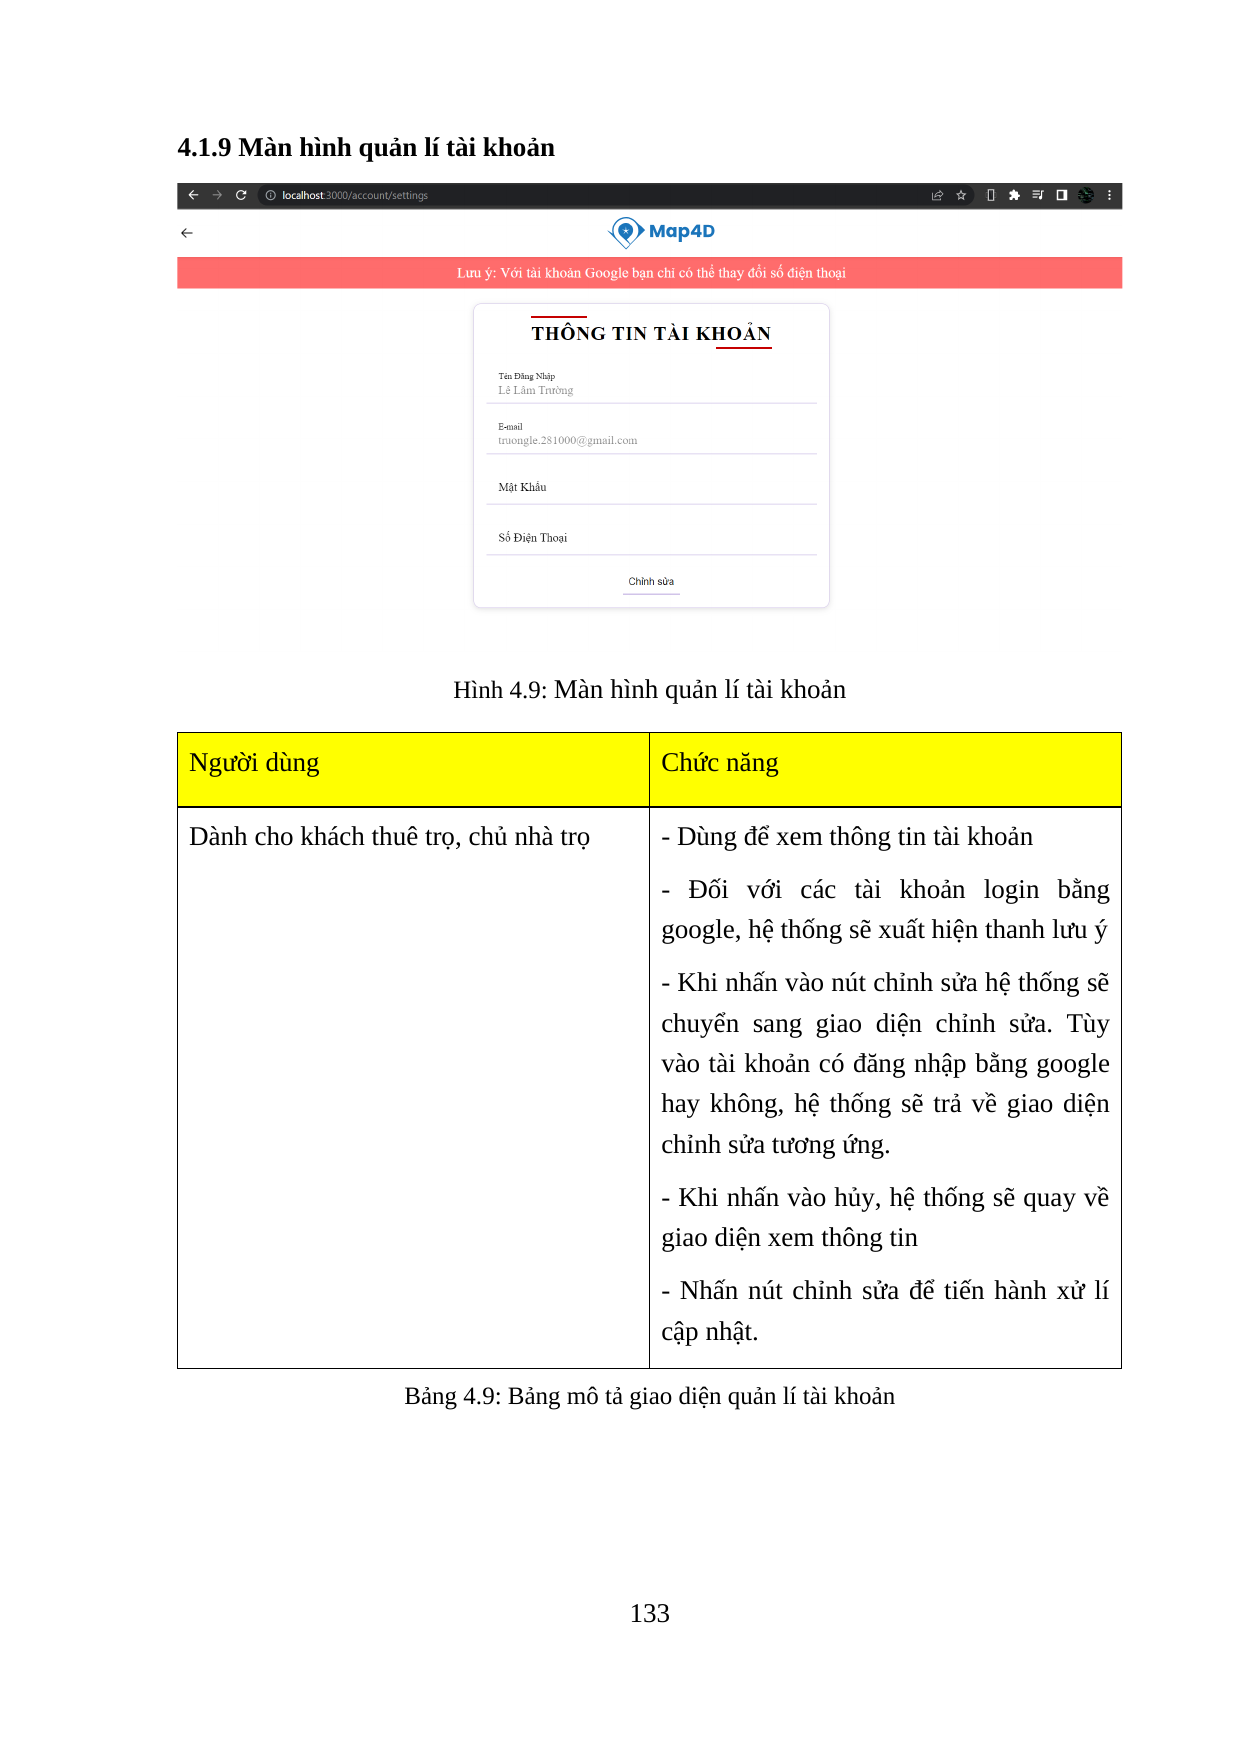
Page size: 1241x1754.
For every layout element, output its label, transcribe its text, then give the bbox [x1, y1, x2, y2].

text Bảng 4.9: Bảng mô tả giao diện quản lí tài khoản [177, 1381, 1122, 1410]
table_header Người dùng [178, 733, 649, 806]
table_cell - Dùng để xem thông tin tài khoản - Đối với các tài khoản login bằng google, hệ thống sẽ xuất hiện thanh lưu ý - Khi nhấn vào nút chỉnh sửa hệ thống sẽ chuyển sang giao diện chỉnh sửa. Tùy vào tài khoản có đăng nhập bằng google hay không, hệ thống sẽ trả về giao diện chỉnh sửa tương ứng. - Khi nhấn vào hủy, hệ thống sẽ quay về giao diện xem thông tin - Nhấn nút chỉnh sửa để tiến hành xử lí cập nhật. [650, 808, 1121, 1367]
text Hình 4.9: Màn hình quản lí tài khoản [177, 673, 1122, 704]
table_header Chức năng [650, 733, 1121, 806]
text 4.1.9 Màn hình quản lí tài khoản [177, 131, 1122, 162]
picture [177, 183, 1123, 652]
table_cell Dành cho khách thuê trọ, chủ nhà trọ [178, 808, 649, 1367]
